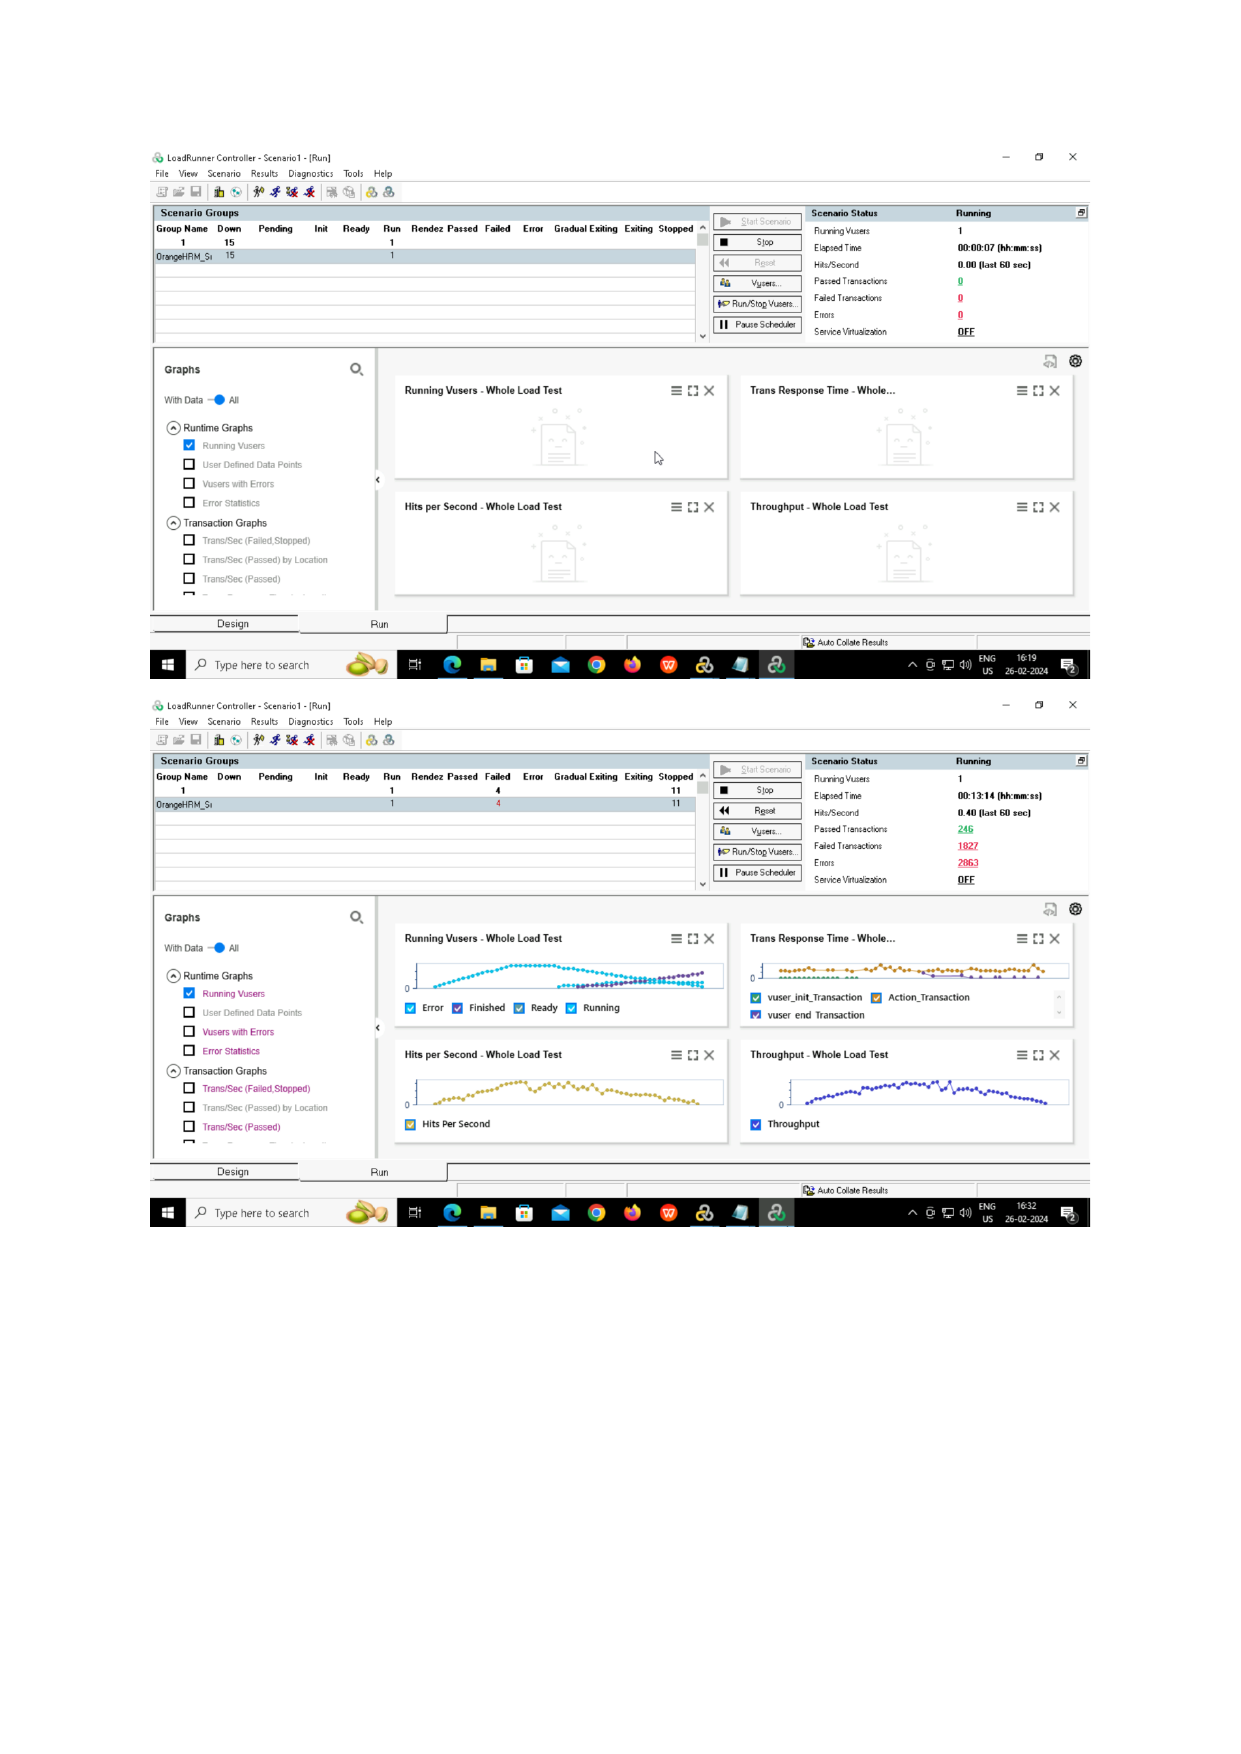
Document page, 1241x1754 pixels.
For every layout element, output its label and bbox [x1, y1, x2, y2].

picture [150, 150, 1091, 679]
picture [150, 697, 1091, 1227]
